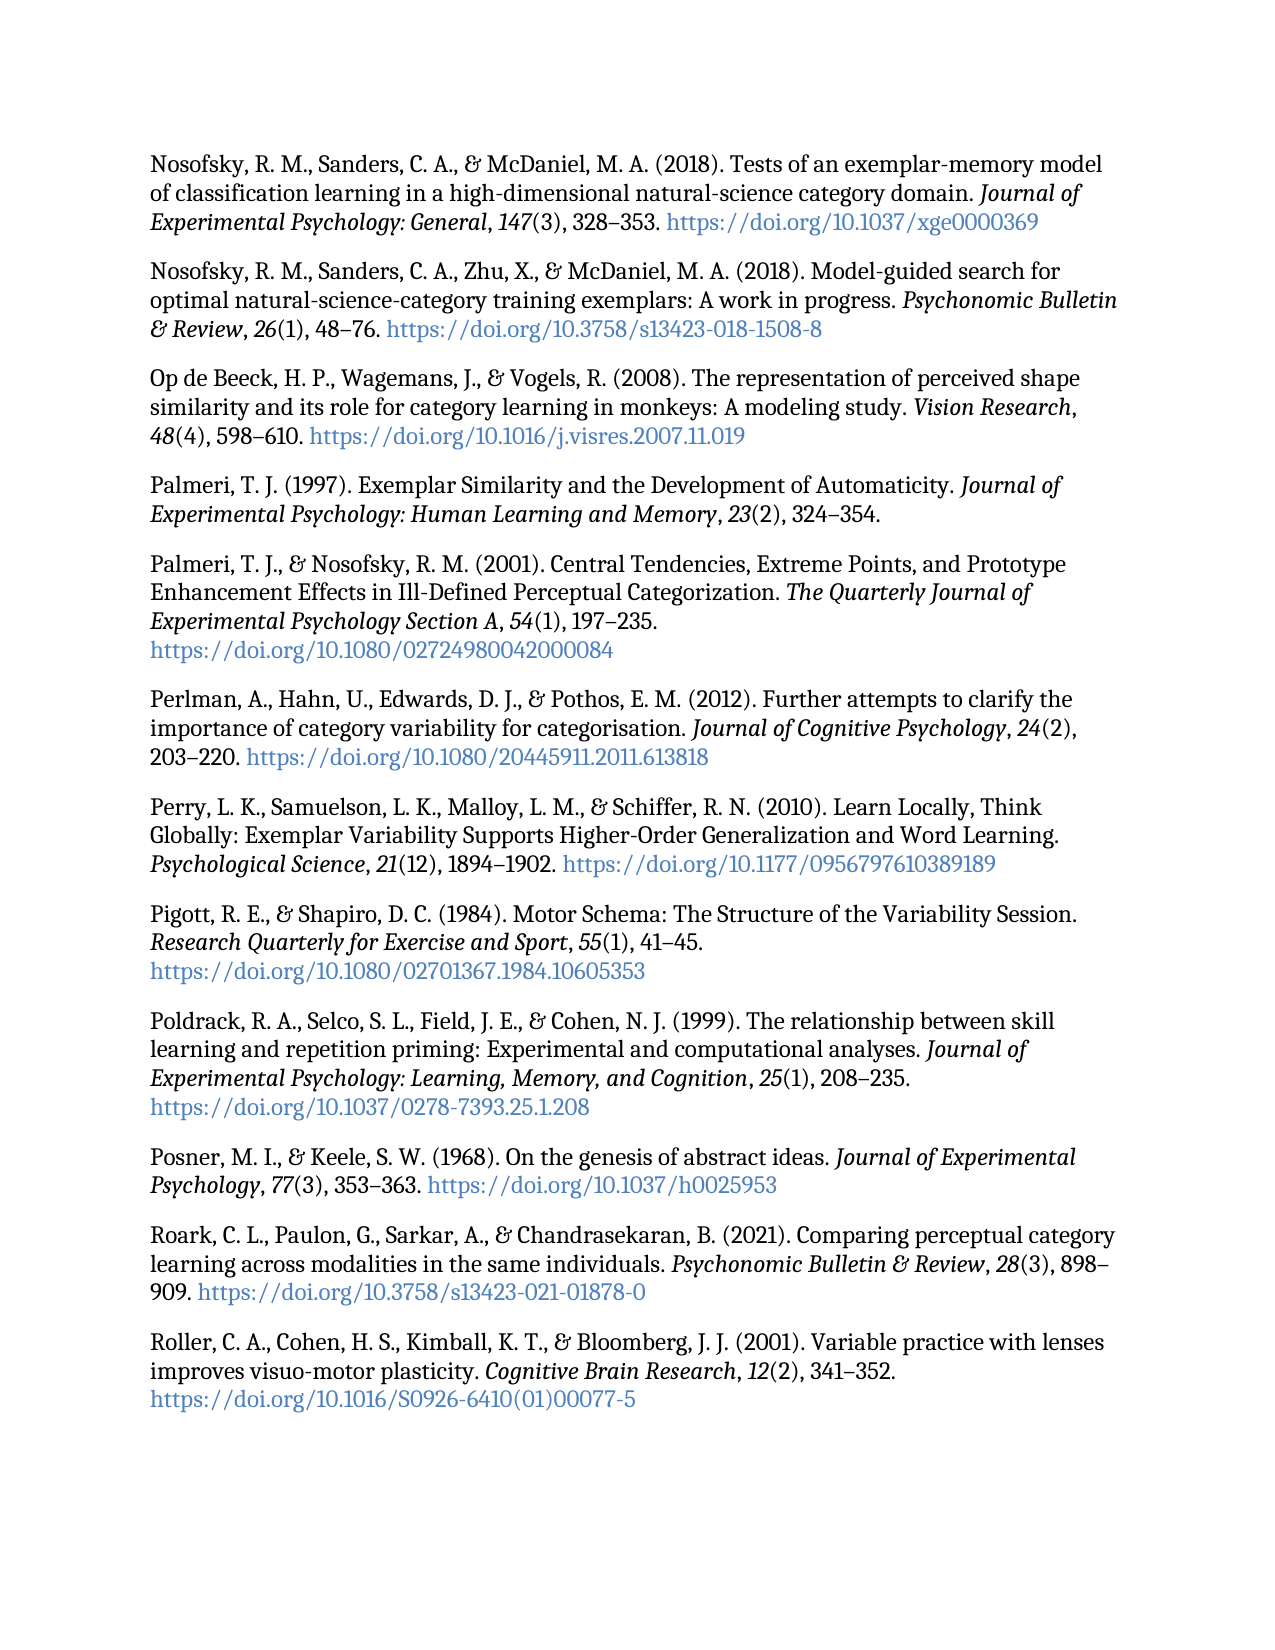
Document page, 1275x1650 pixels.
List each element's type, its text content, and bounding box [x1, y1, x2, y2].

text Pigott, R. E., & Shapiro, D. C. (1984). Motor Schema: The Structure of the Variability Session. Research Quarterly for Exercise and Sport, 55(1), 41–45. https://doi.org/10.1080/02701367.1984.10605353 [150, 899, 1125, 986]
text Op de Beeck, H. P., Wagemans, J., & Vogels, R. (2008). The representation of perceived shape similarity and its role for category learning in monkeys: A modeling study. Vision Research, 48(4), 598–610. https://doi.org/10.1016/j.visres.2007.11.019 [150, 364, 1125, 450]
text Perry, L. K., Samuelson, L. K., Malloy, L. M., & Schiffer, R. N. (2010). Learn Locally, Think Globally: Exemplar Variability Supports Higher-Order Generalization and Word Learning. Psychological Science, 21(12), 1894–1902. https://doi.org/10.1177/0956797610389189 [150, 792, 1125, 879]
text Palmeri, T. J. (1997). Exemplar Similarity and the Development of Automaticity. Journal of Experimental Psychology: Human Learning and Memory, 23(2), 324–354. [150, 471, 1125, 529]
text Nosofsky, R. M., Sanders, C. A., Zhu, X., & McDaniel, M. A. (2018). Model-guided search for optimal natural-science-category training exemplars: A work in progress. Psychonomic Bulletin & Review, 26(1), 48–76. https://doi.org/10.3758/s13423-018-1508-8 [150, 257, 1125, 343]
text Nosofsky, R. M., Sanders, C. A., & McDaniel, M. A. (2018). Tests of an exemplar-memory model of classification learning in a high-dimensional natural-science category domain. Journal of Experimental Psychology: General, 147(3), 328–353. https://doi.org/10.1037/xge0000369 [150, 150, 1125, 236]
text Roller, C. A., Cohen, H. S., Kimball, K. T., & Bloomberg, J. J. (2001). Variable practice with lenses improves visuo-motor plasticity. Cognitive Brain Research, 12(2), 341–352. https://doi.org/10.1016/S0926-6410(01)00077-5 [150, 1328, 1125, 1414]
text Roark, C. L., Paulon, G., Sarkar, A., & Chandrasekaran, B. (2021). Comparing perceptual category learning across modalities in the same individuals. Psychonomic Bulletin & Review, 28(3), 898–909. https://doi.org/10.3758/s13423-021-01878-0 [150, 1221, 1125, 1307]
text Posner, M. I., & Keele, S. W. (1968). On the genesis of abstract ideas. Journal of Experimental Psychology, 77(3), 353–363. https://doi.org/10.1037/h0025953 [150, 1142, 1125, 1200]
text Palmeri, T. J., & Nosofsky, R. M. (2001). Central Tendencies, Extreme Points, and Prototype Enhancement Effects in Ill-Defined Perceptual Categorization. The Quarterly Journal of Experimental Psychology Section A, 54(1), 197–235. https://doi.org/10.1080/02724980042000084 [150, 549, 1125, 664]
text Poldrack, R. A., Selco, S. L., Field, J. E., & Cohen, N. J. (1999). The relationship between skill learning and repetition priming: Experimental and computational analyses. Journal of Experimental Psychology: Learning, Memory, and Cognition, 25(1), 208–235. https://doi.org/10.1037/0278-7393.25.1.208 [150, 1007, 1125, 1122]
text Perlman, A., Hahn, U., Edwards, D. J., & Pothos, E. M. (2012). Further attempts to clarify the importance of category variability for categorisation. Journal of Cognitive Psychology, 24(2), 203–220. https://doi.org/10.1080/20445911.2011.613818 [150, 685, 1125, 772]
